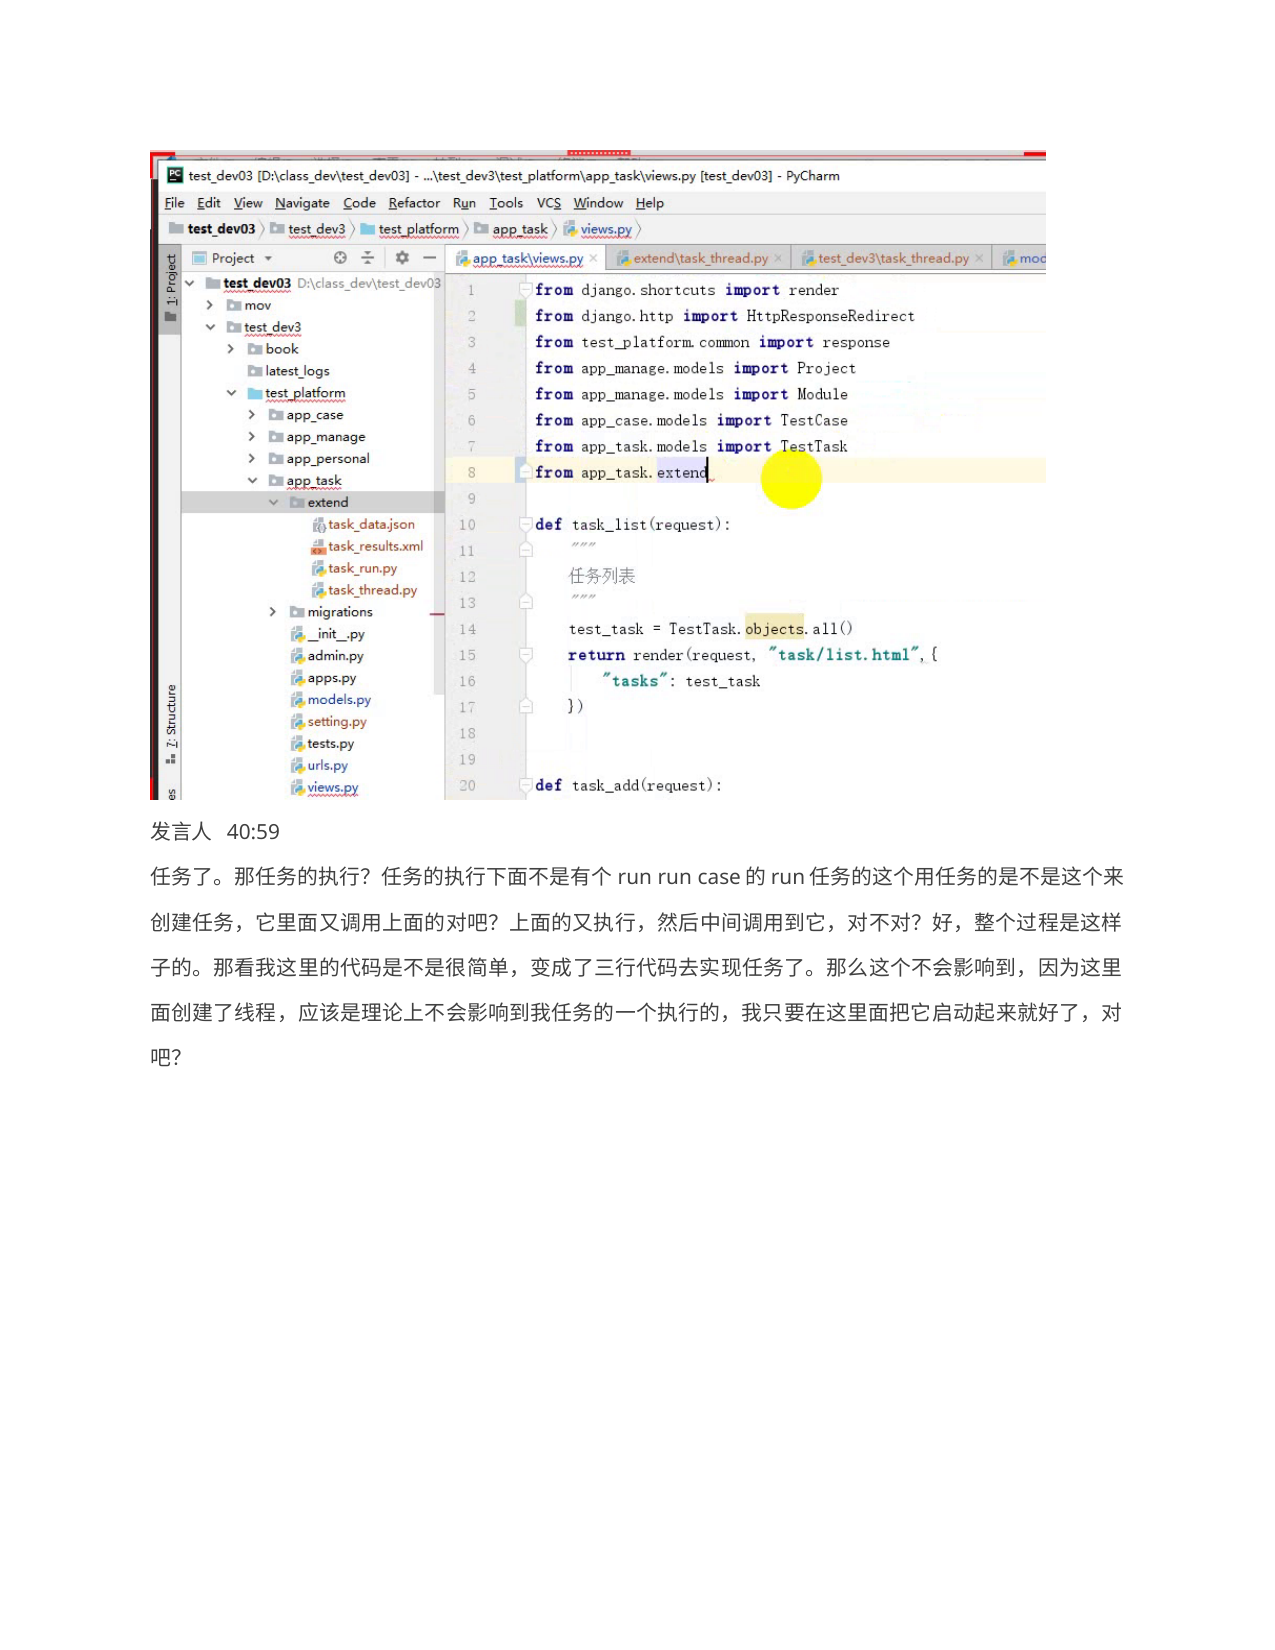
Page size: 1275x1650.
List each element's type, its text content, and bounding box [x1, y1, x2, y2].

text 任务了。那任务的执行？任务的执行下面不是有个run run case的run任务的这个用任务的是不是这个来创建任务，它里面又调用上面的对吧？上面的又执行，然后中间调用到它，对不对？好，整个过程是这样子的。那看我这里的代码是不是很简单，变成了三行代码去实现任务了。那么这个不会影响到，因为这里面创建了线程，应该是理论上不会影响到我任务的一个执行的，我只要在这里面把它启动起来就好了，对吧？ [150, 860, 1125, 1072]
text 发言人 40:59 [150, 815, 1125, 845]
picture [150, 150, 1046, 800]
